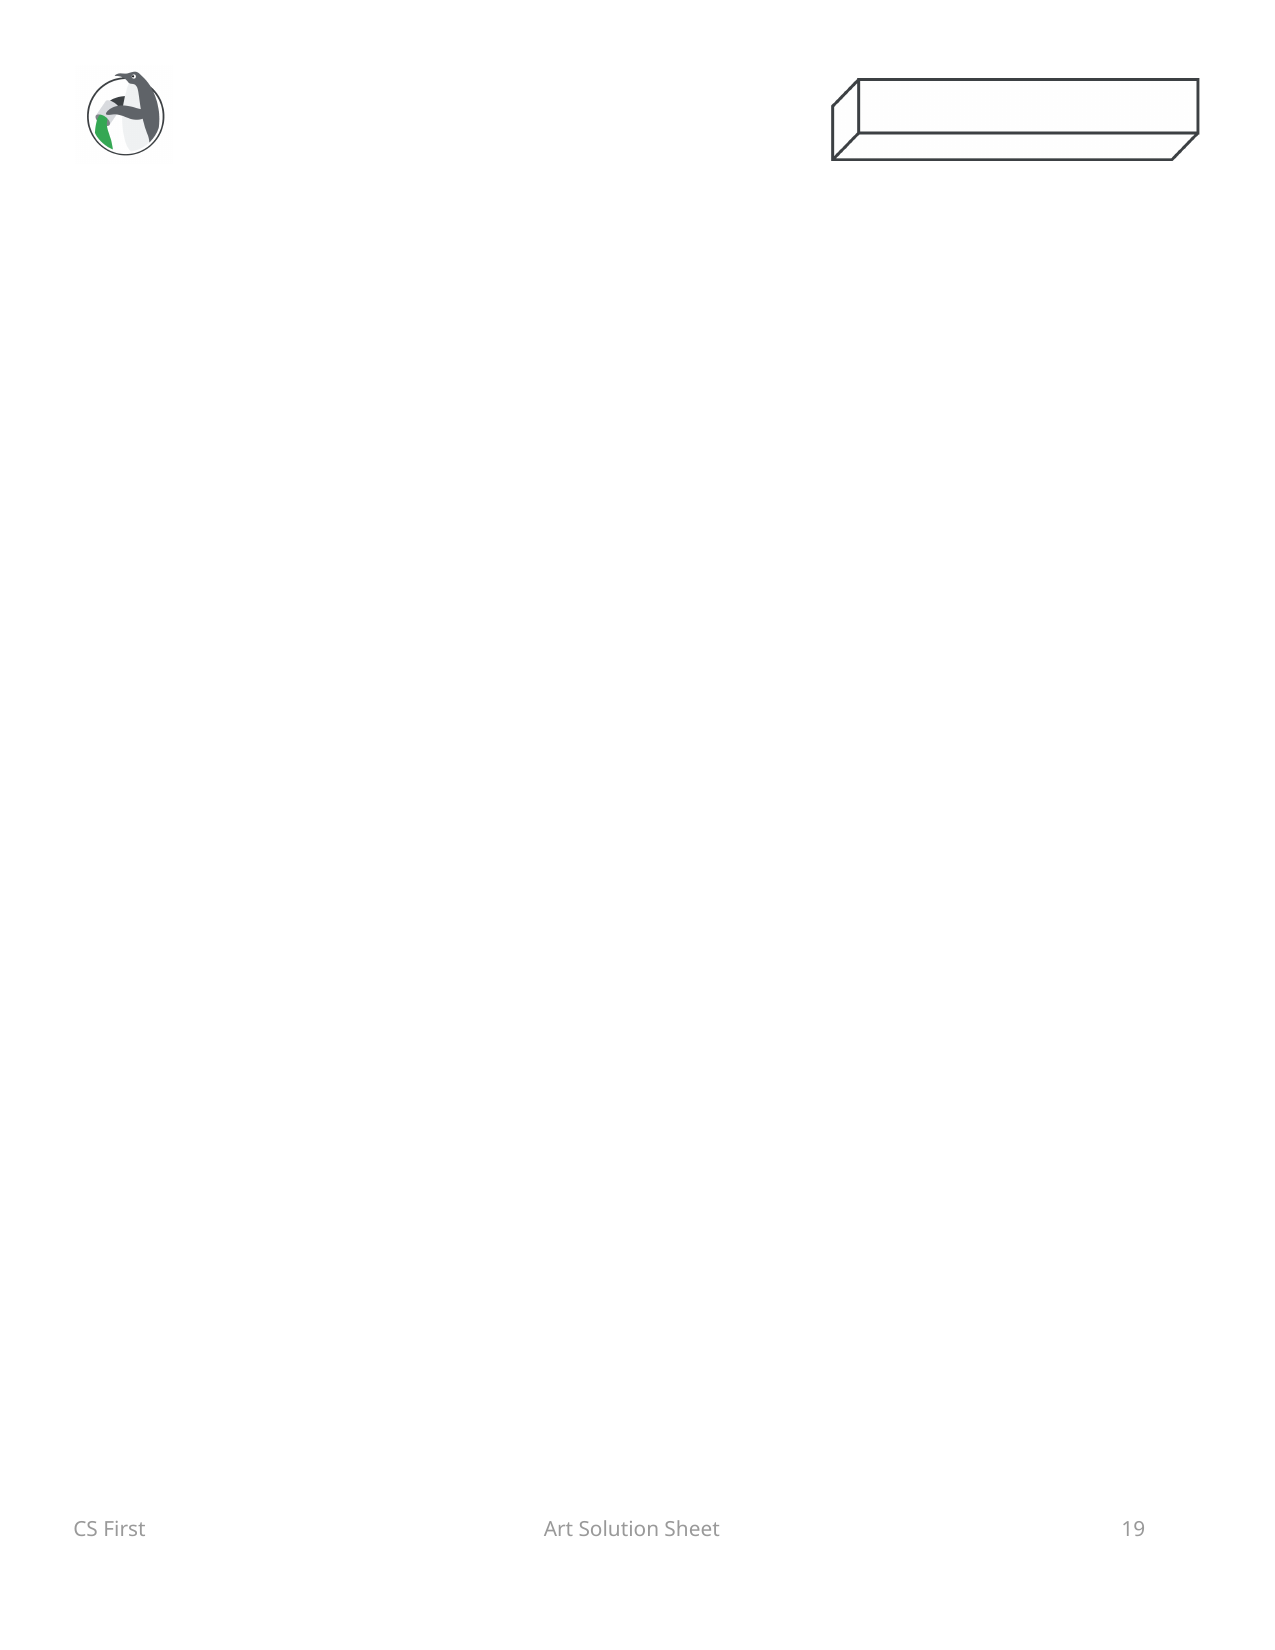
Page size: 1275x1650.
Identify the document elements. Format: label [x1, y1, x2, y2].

picture [829, 69, 1201, 161]
picture [75, 65, 174, 164]
